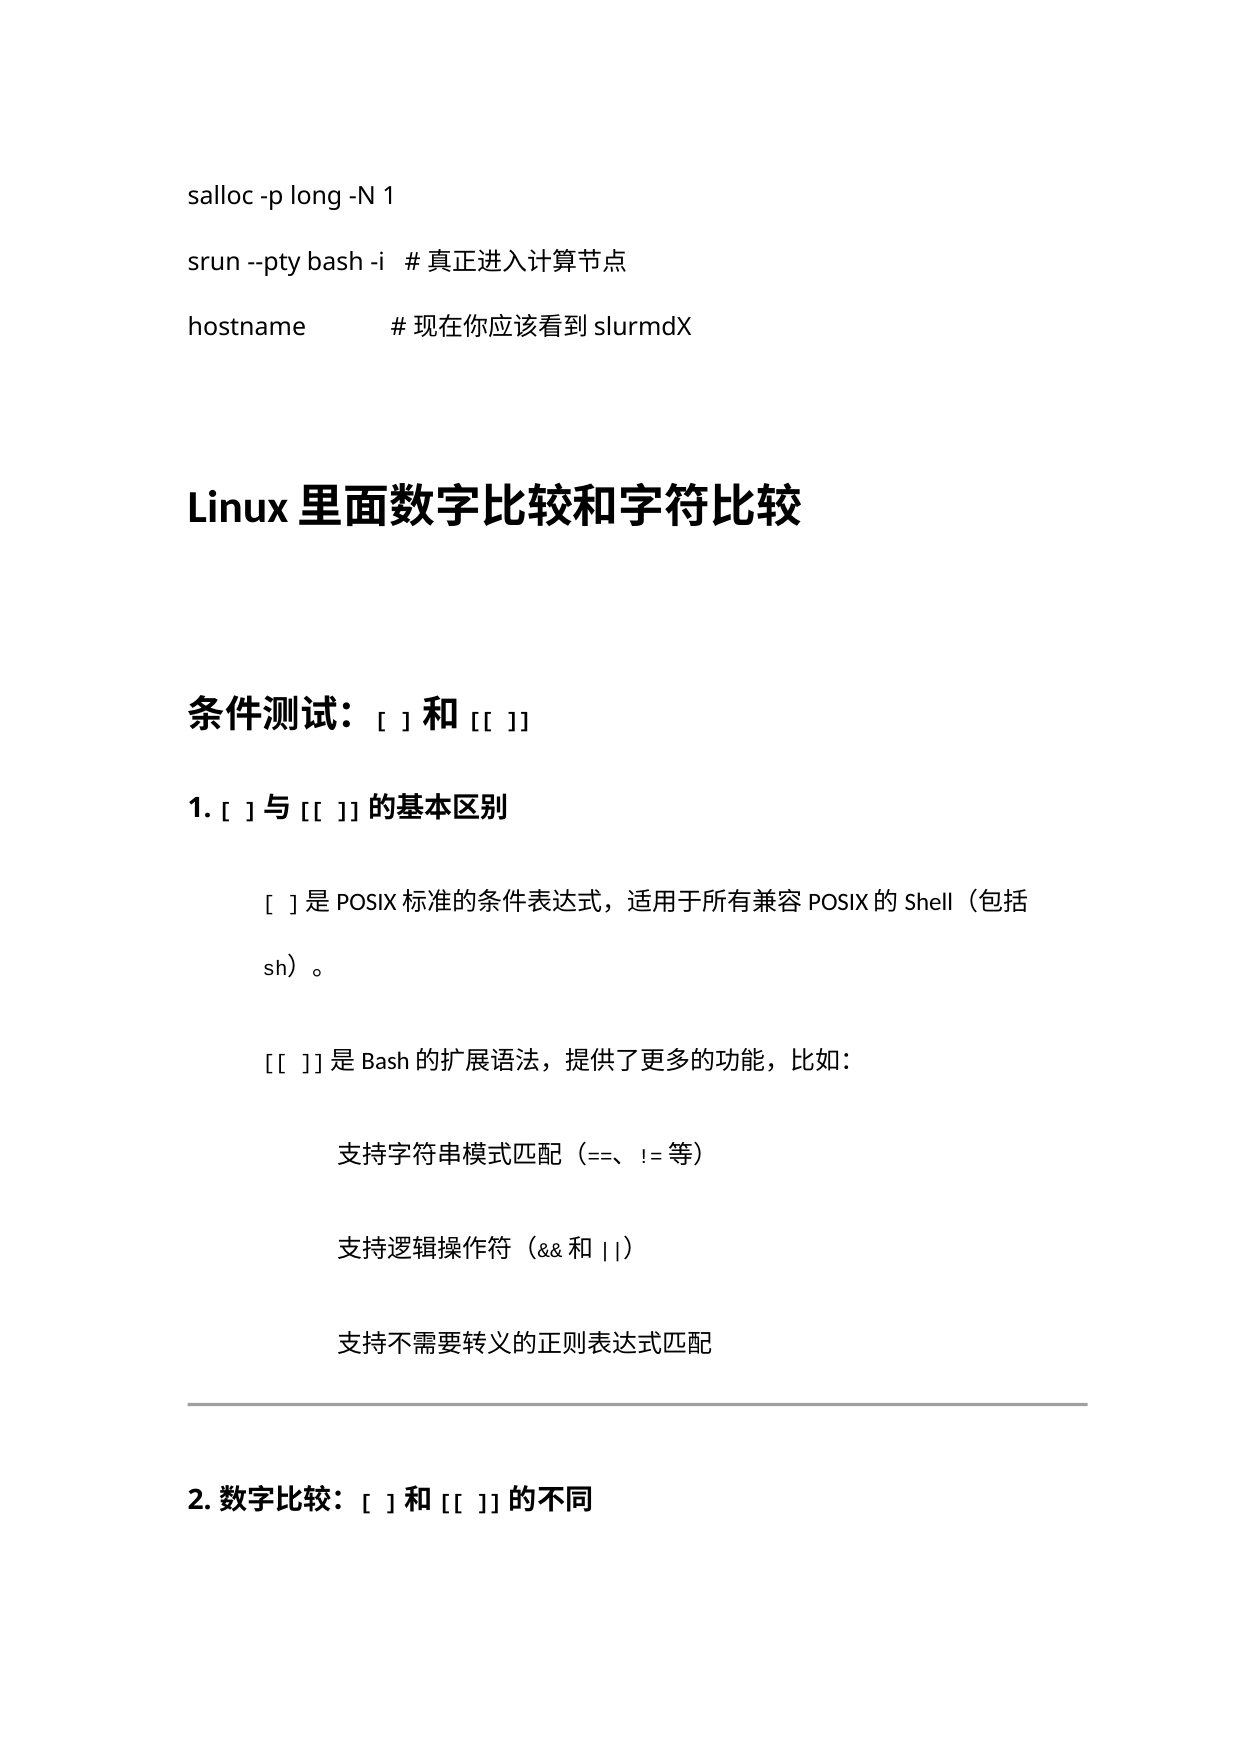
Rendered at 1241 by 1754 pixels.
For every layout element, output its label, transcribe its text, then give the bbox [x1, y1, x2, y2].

text salloc -p long -N 1 [187, 162, 1053, 227]
subtitle Linux里面数字比较和字符比较 [187, 454, 1053, 552]
text [ ] 是 POSIX 标准的条件表达式，适用于所有兼容 POSIX 的 Shell（包括 sh）。 [262, 867, 1053, 997]
text [[ ]] 是 Bash 的扩展语法，提供了更多的功能，比如： [262, 1026, 1053, 1091]
subtitle 条件测试：[ ] 和 [[ ]] [187, 679, 1053, 744]
text 支持字符串模式匹配（==、!= 等） [337, 1120, 1053, 1185]
subtitle 2. 数字比较：[ ] 和 [[ ]] 的不同 [187, 1464, 1053, 1529]
text hostname # 现在你应该看到 slurmdX [187, 292, 1053, 357]
subtitle 1. [ ] 与 [[ ]] 的基本区别 [187, 773, 1053, 838]
text 支持逻辑操作符（&& 和 ||） [337, 1214, 1053, 1279]
text 支持不需要转义的正则表达式匹配 [337, 1309, 1053, 1374]
text srun --pty bash -i # 真正进入计算节点 [187, 227, 1053, 292]
